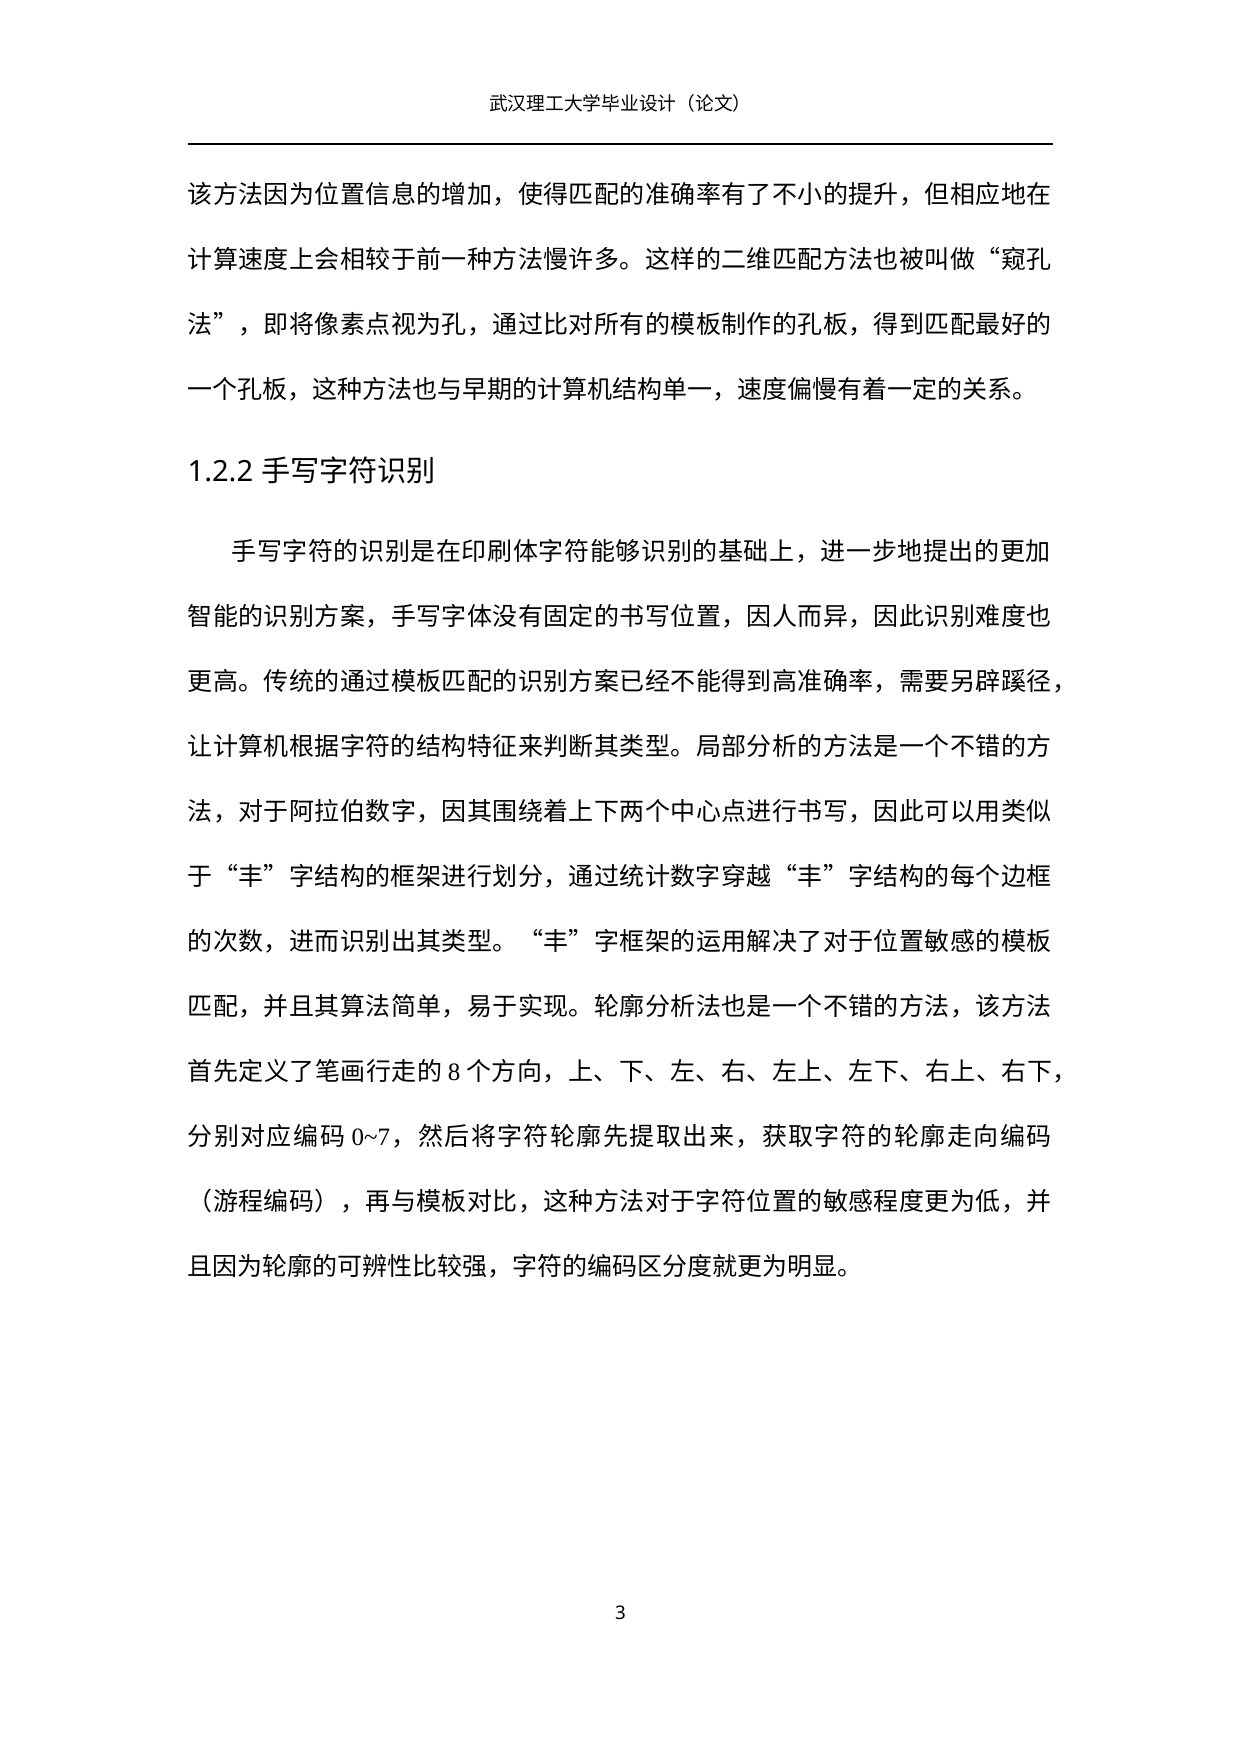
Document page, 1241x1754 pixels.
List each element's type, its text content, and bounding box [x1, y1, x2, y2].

text 手写字符的识别是在印刷体字符能够识别的基础上，进一步地提出的更加智能的识别方案，手写字体没有固定的书写位置，因人而异，因此识别难度也更高。传统的通过模板匹配的识别方案已经不能得到高准确率，需要另辟蹊径，让计算机根据字符的结构特征来判断其类型。局部分析的方法是一个不错的方法，对于阿拉伯数字，因其围绕着上下两个中心点进行书写，因此可以用类似于“丰”字结构的框架进行划分，通过统计数字穿越“丰”字结构的每个边框的次数，进而识别出其类型。“丰”字框架的运用解决了对于位置敏感的模板匹配，并且其算法简单，易于实现。轮廓分析法也是一个不错的方法，该方法首先定义了笔画行走的8个方向，上、下、左、右、左上、左下、右上、右下，分别对应编码0~7，然后将字符轮廓先提取出来，获取字符的轮廓走向编码（游程编码），再与模板对比，这种方法对于字符位置的敏感程度更为低，并且因为轮廓的可辨性比较强，字符的编码区分度就更为明显。 [187, 517, 1053, 1297]
subtitle 1.2.2 手写字符识别 [187, 436, 1053, 501]
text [187, 160, 1053, 420]
